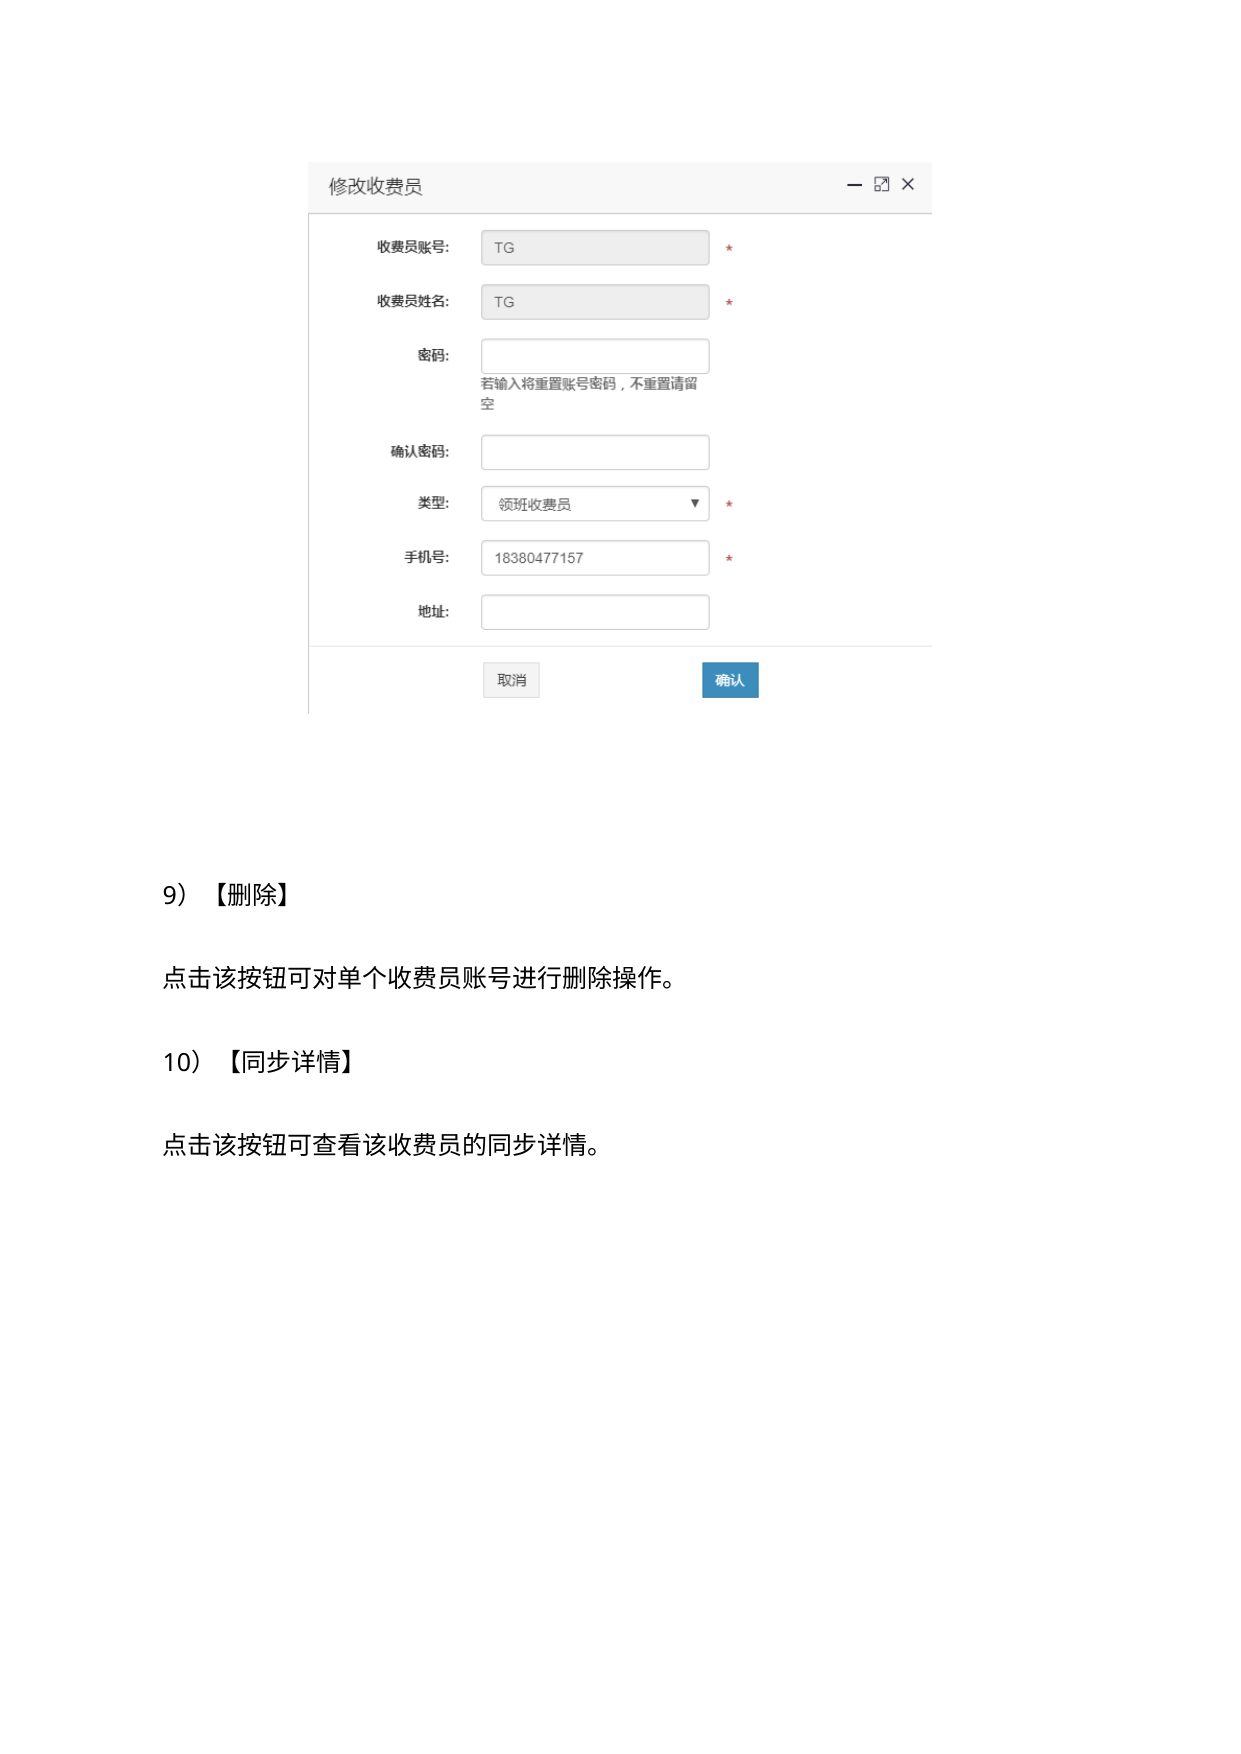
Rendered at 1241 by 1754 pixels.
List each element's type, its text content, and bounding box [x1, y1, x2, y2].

list 9）【删除】 [112, 861, 1128, 926]
list 点击该按钮可对单个收费员账号进行删除操作。 [112, 944, 1128, 1009]
list 点击该按钮可查看该收费员的同步详情。 [112, 1111, 1128, 1176]
list 10）【同步详情】 [112, 1028, 1128, 1093]
picture [308, 162, 933, 818]
